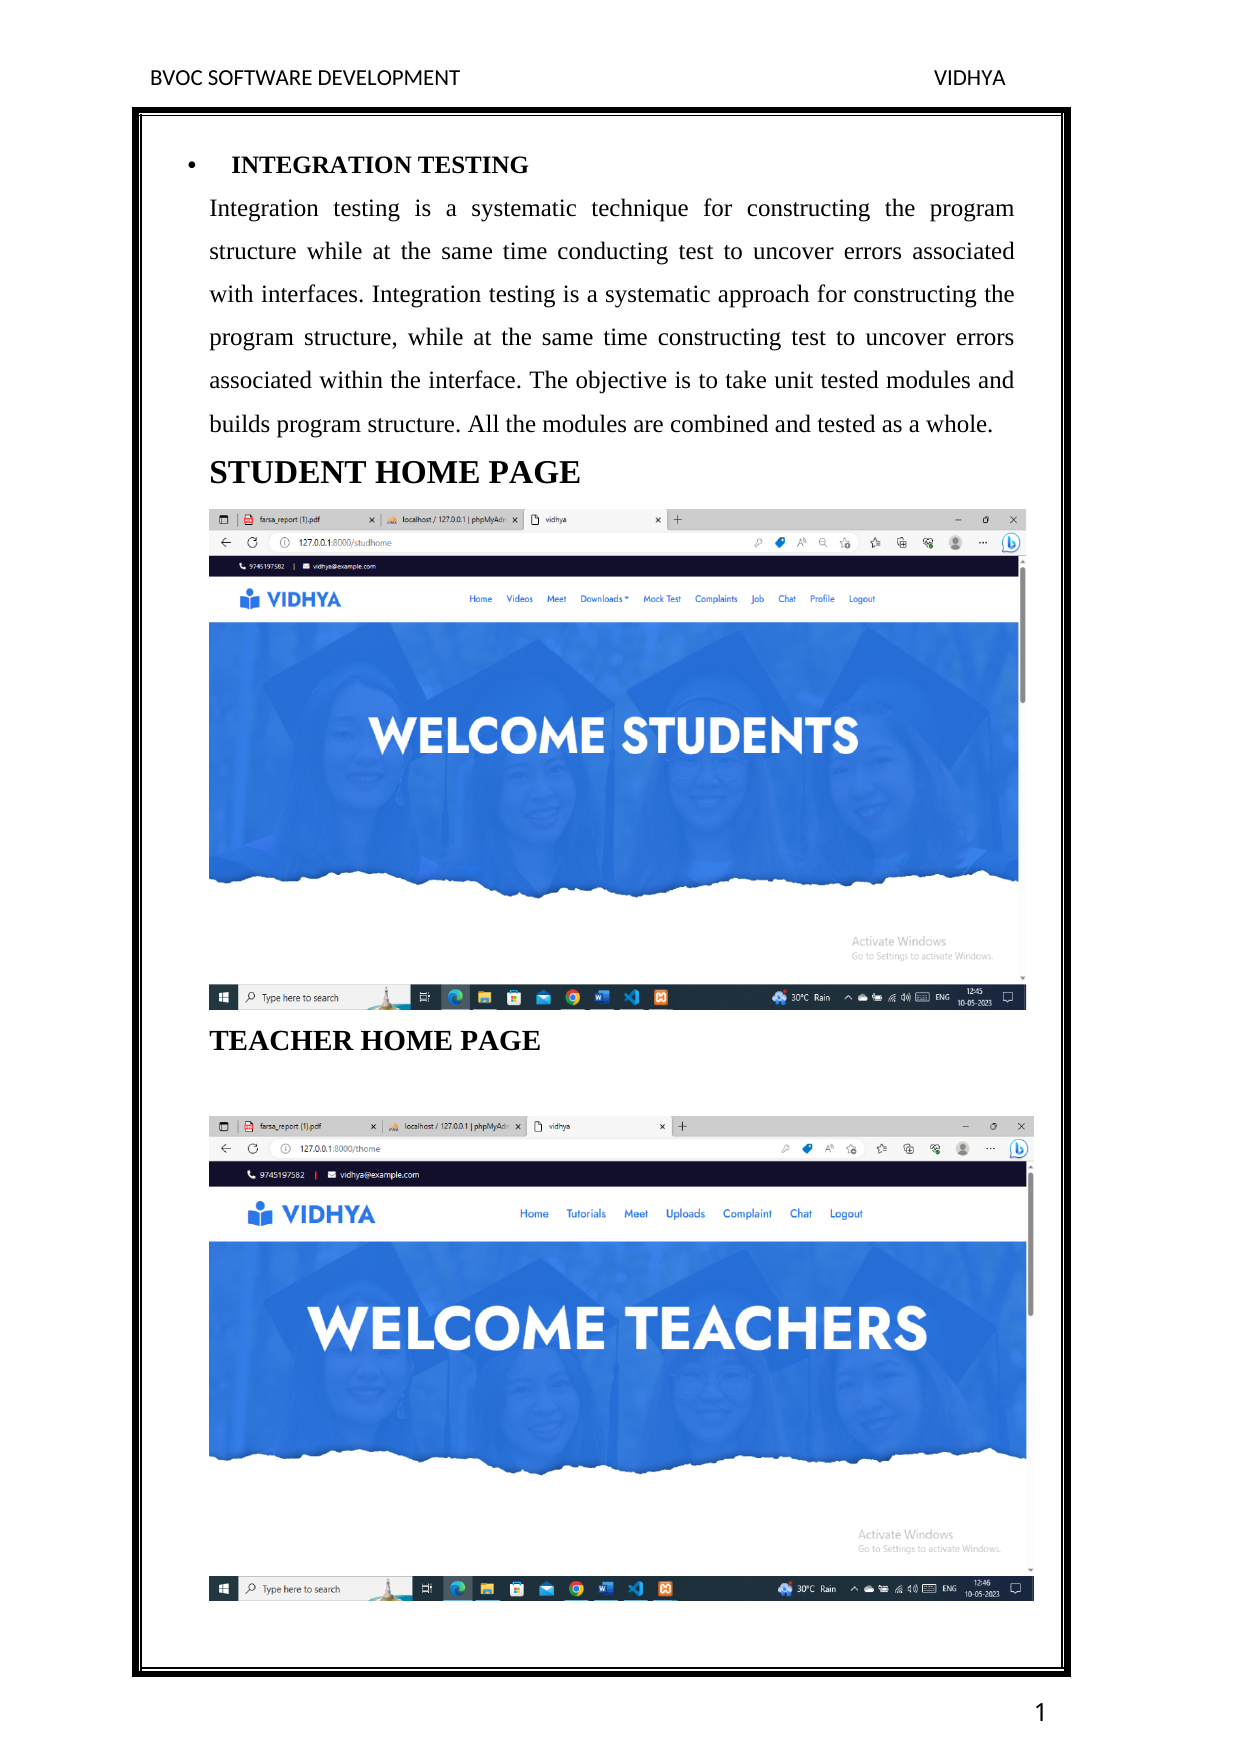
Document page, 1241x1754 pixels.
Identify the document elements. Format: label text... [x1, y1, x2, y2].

picture [209, 1116, 1034, 1601]
text Integration testing is a systematic technique for constructing the program structure while at the same time conducting test to uncover errors associated with interfaces. Integration testing is a systematic approach for constructing the program structure, while at the same time constructing test to uncover errors associated within the interface. The objective is to take unit tested modules and builds program structure. All the modules are combined and tested as a whole. [209, 193, 1016, 437]
text TEACHER HOME PAGE [209, 1023, 1016, 1057]
list INTEGRATION TESTING [187, 150, 1016, 179]
picture [209, 509, 1027, 1010]
text STUDENT HOME PAGE [209, 452, 1016, 490]
